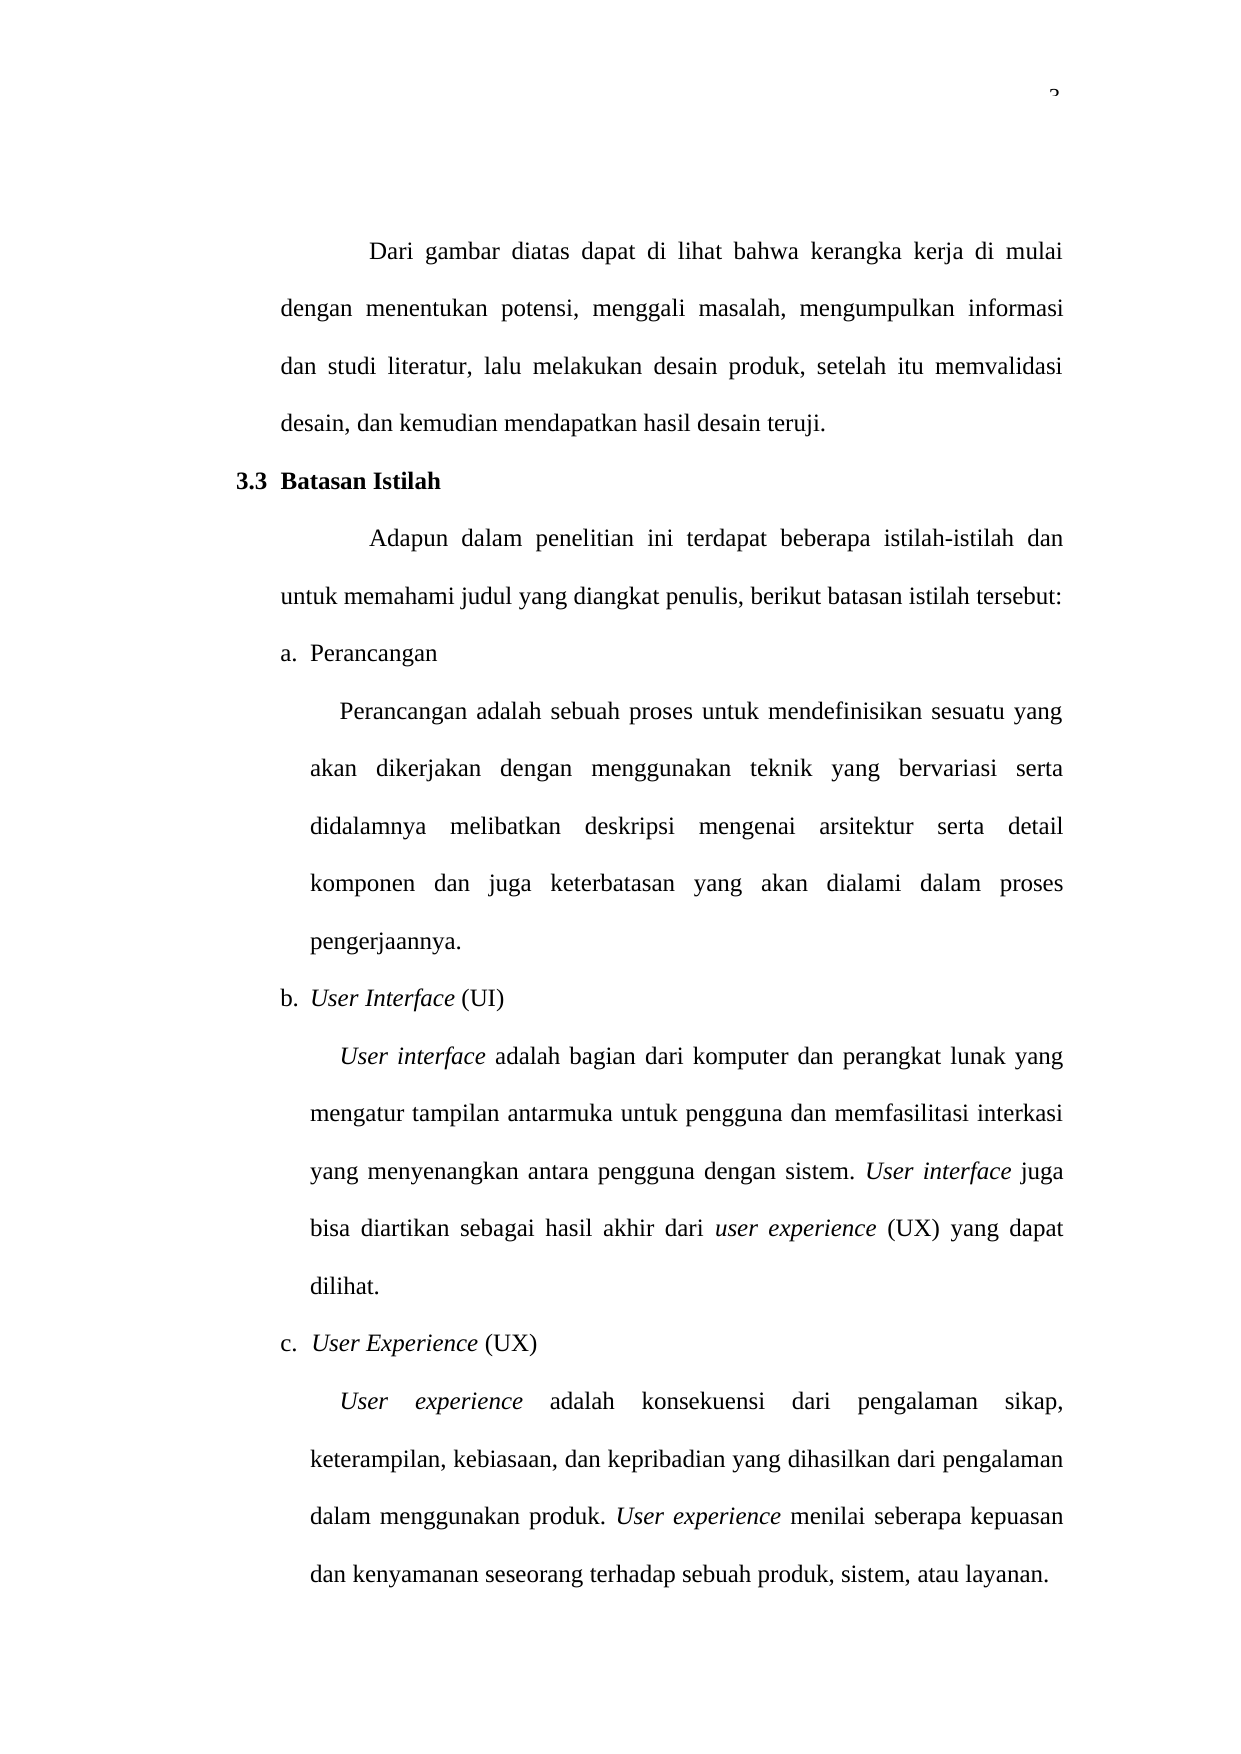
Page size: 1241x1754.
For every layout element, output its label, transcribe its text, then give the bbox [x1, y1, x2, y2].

list User Experience (UX) [280, 1328, 1176, 1357]
list Perancangan [280, 638, 1176, 667]
text Perancangan adalah sebuah proses untuk mendefinisikan sesuatu yang akan dikerjakan dengan menggunakan teknik yang bervariasi serta didalamnya melibatkan deskripsi mengenai arsitektur serta detail komponen dan juga keterbatasan yang akan dialami dalam proses pengerjaannya. [310, 696, 1063, 955]
text Dari gambar diatas dapat di lihat bahwa kerangka kerja di mulai dengan menentukan potensi, menggali masalah, mengumpulkan informasi dan studi literatur, lalu melakukan desain produk, setelah itu memvalidasi desain, dan kemudian mendapatkan hasil desain teruji. [280, 236, 1064, 437]
list User Interface (UI) [280, 983, 1176, 1012]
text Adapun dalam penelitian ini terdapat beberapa istilah-istilah dan untuk memahami judul yang diangkat penulis, berikut batasan istilah tersebut: [280, 523, 1064, 610]
text User experience adalah konsekuensi dari pengalaman sikap, keterampilan, kebiasaan, dan kepribadian yang dihasilkan dari pengalaman dalam menggunakan produk. User experience menilai seberapa kepuasan dan kenyamanan seseorang terhadap sebuah produk, sistem, atau layanan. [310, 1386, 1064, 1587]
subtitle Batasan Istilah [236, 466, 1176, 495]
text User interface adalah bagian dari komputer dan perangkat lunak yang mengatur tampilan antarmuka untuk pengguna dan memfasilitasi interkasi yang menyenangkan antara pengguna dengan sistem. User interface juga bisa diartikan sebagai hasil akhir dari user experience (UX) yang dapat dilihat. [310, 1041, 1064, 1300]
